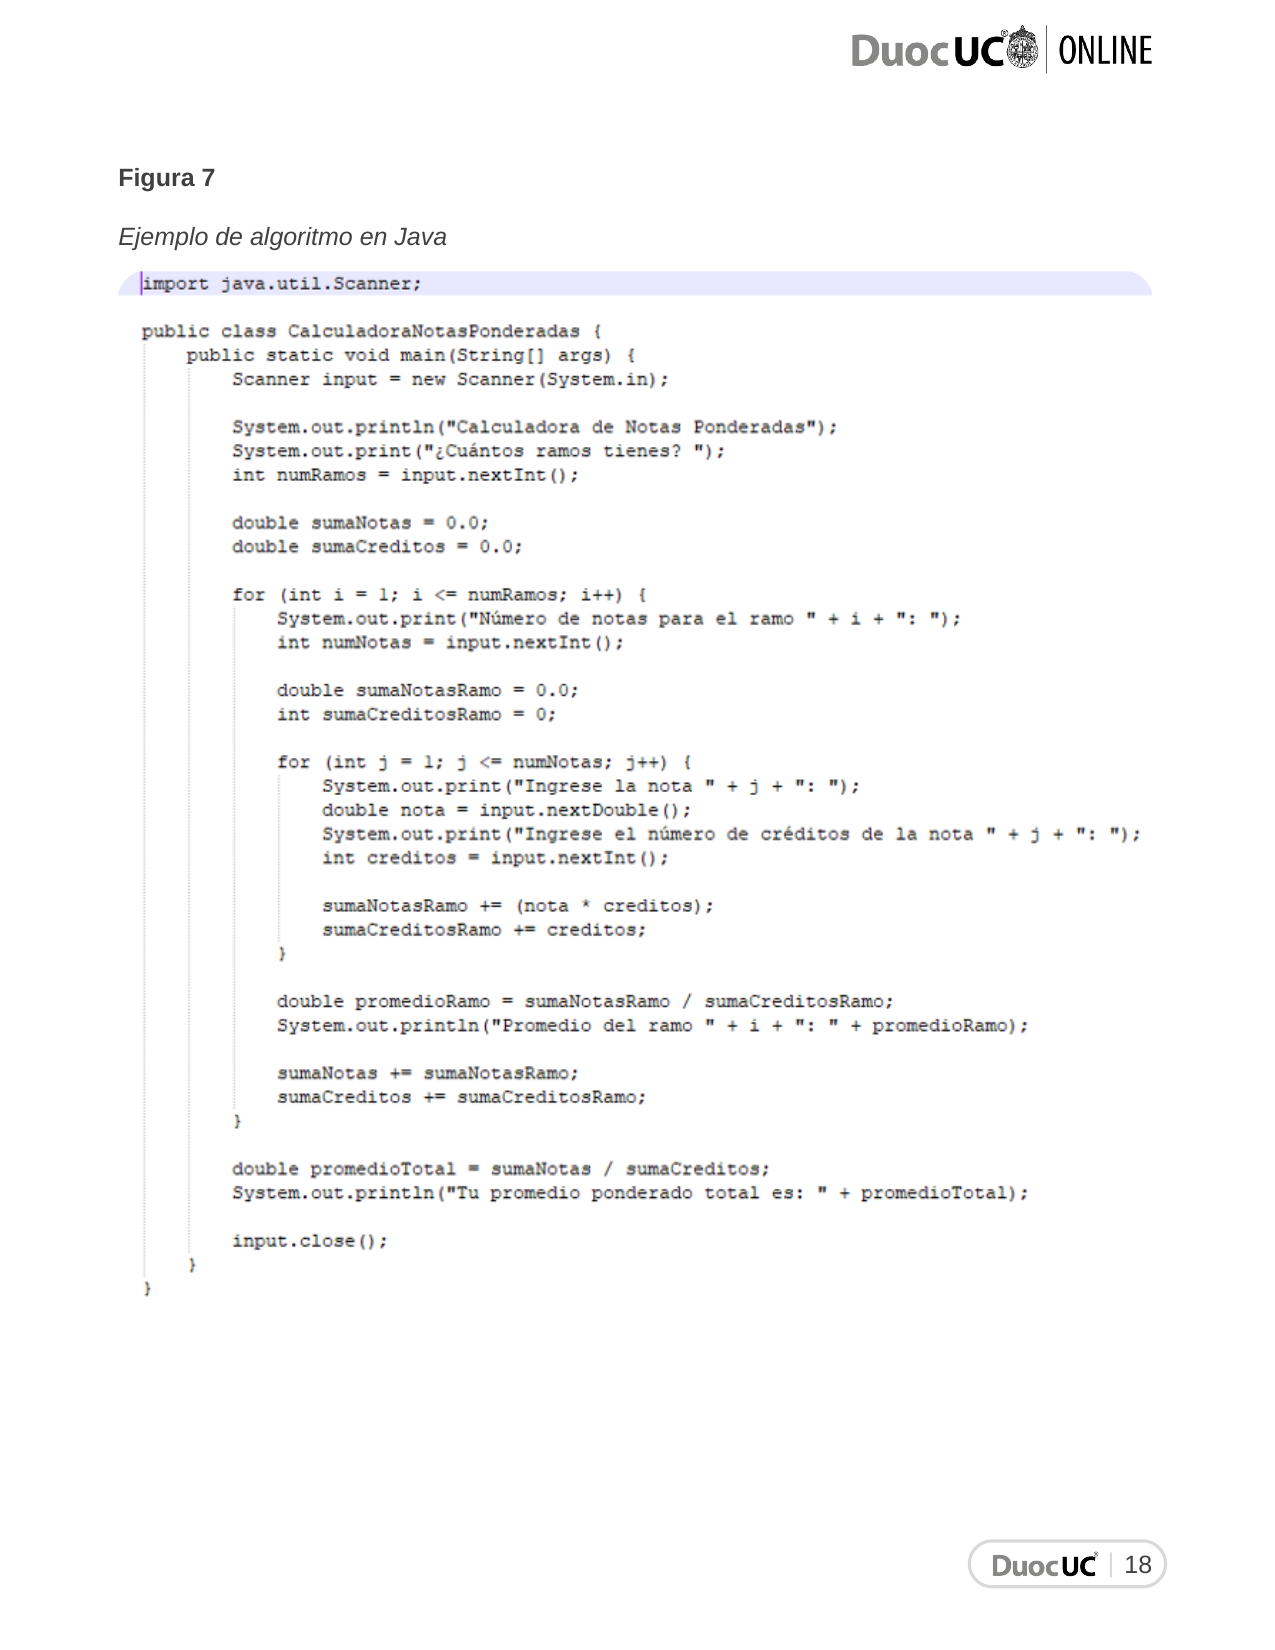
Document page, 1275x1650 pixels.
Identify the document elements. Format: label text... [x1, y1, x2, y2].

picture [979, 1543, 1112, 1585]
text Ejemplo de algoritmo en Java [118, 222, 1152, 251]
picture [117, 270, 1154, 1329]
picture [979, 1586, 1112, 1590]
picture [832, 0, 1172, 92]
text Figura 7 [118, 162, 1152, 191]
